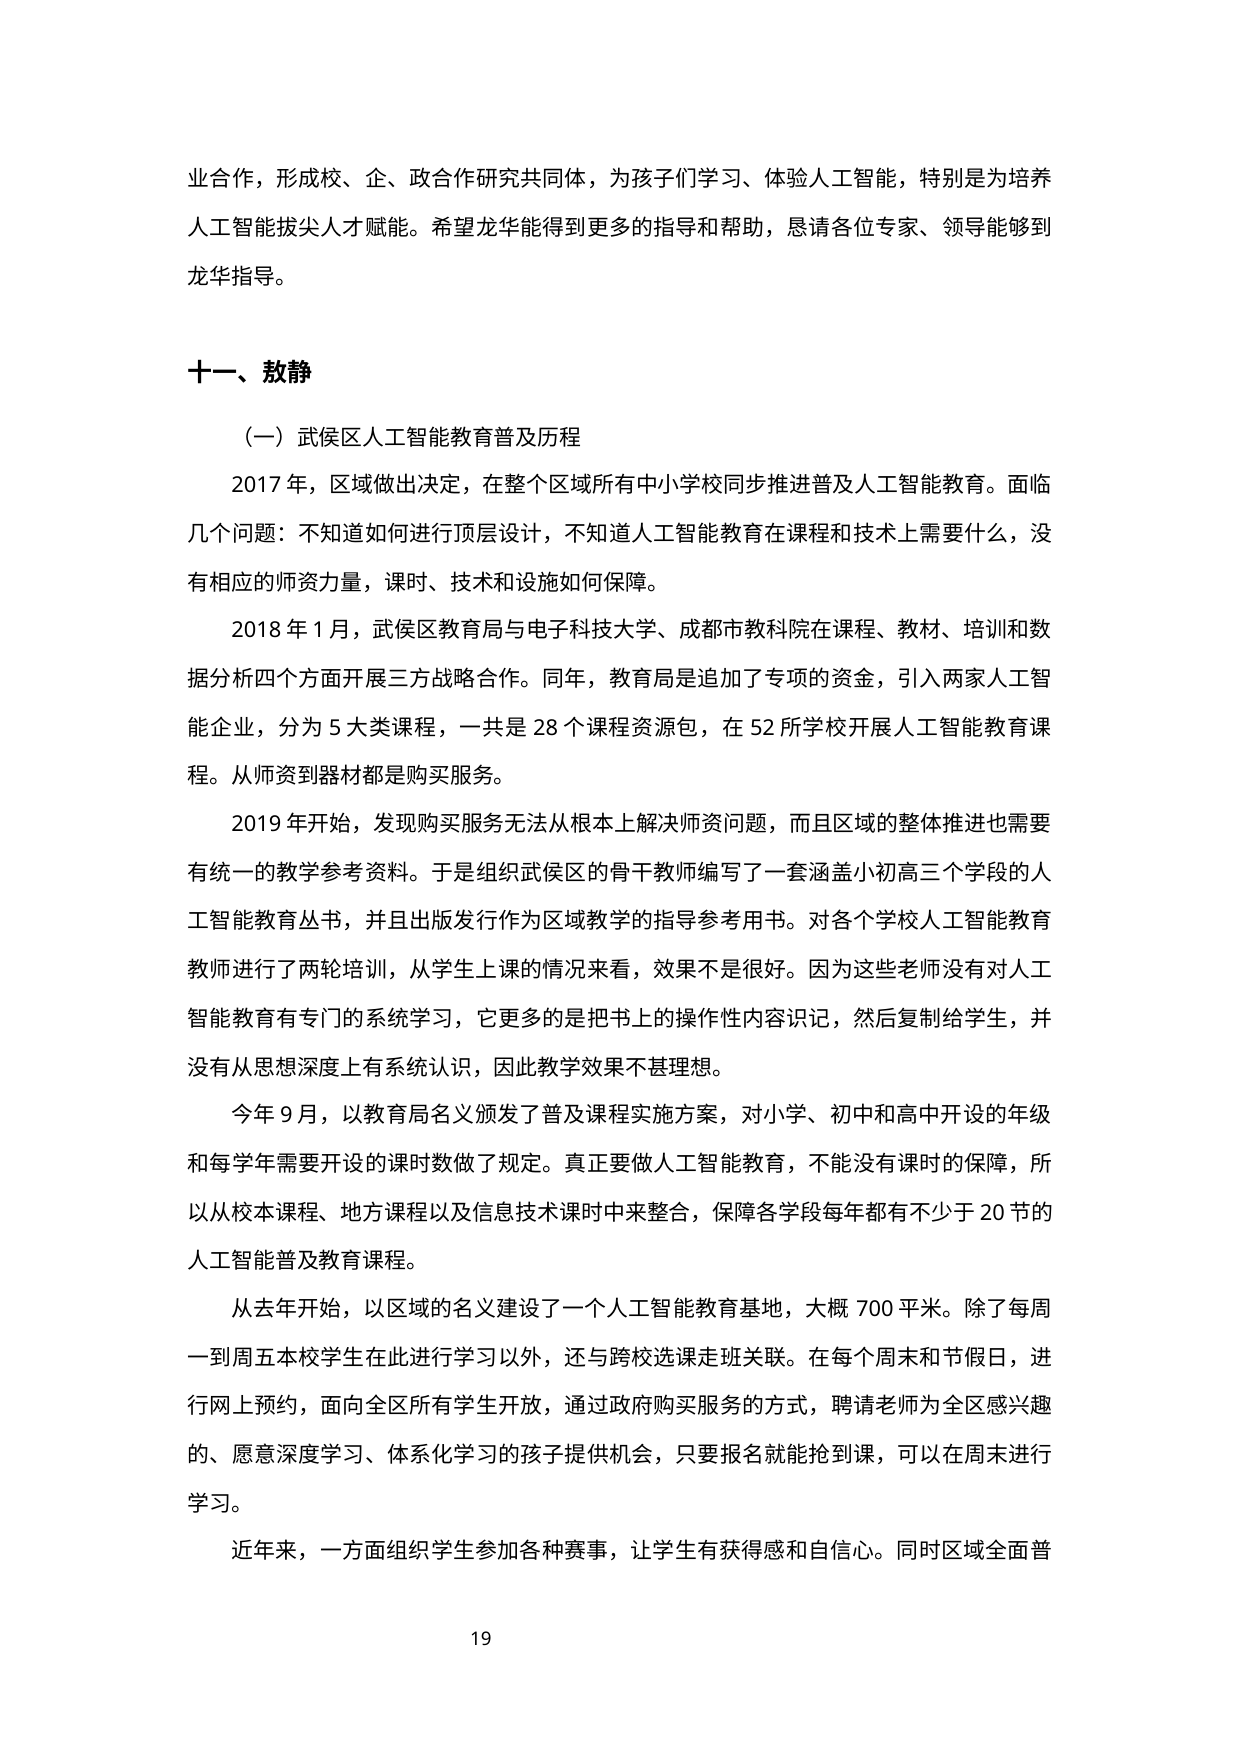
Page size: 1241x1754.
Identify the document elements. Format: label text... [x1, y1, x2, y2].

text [187, 162, 1053, 292]
text 2017年，区域做出决定，在整个区域所有中小学校同步推进普及人工智能教育。面临几个问题：不知道如何进行顶层设计，不知道人工智能教育在课程和技术上需要什么，没有相应的师资力量，课时、技术和设施如何保障。 [187, 468, 1053, 598]
text 2019年开始，发现购买服务无法从根本上解决师资问题，而且区域的整体推进也需要有统一的教学参考资料。于是组织武侯区的骨干教师编写了一套涵盖小初高三个学段的人工智能教育丛书，并且出版发行作为区域教学的指导参考用书。对各个学校人工智能教育教师进行了两轮培训，从学生上课的情况来看，效果不是很好。因为这些老师没有对人工智能教育有专门的系统学习，它更多的是把书上的操作性内容识记，然后复制给学生，并没有从思想深度上有系统认识，因此教学效果不甚理想。 [187, 807, 1053, 1083]
text 今年9月，以教育局名义颁发了普及课程实施方案，对小学、初中和高中开设的年级和每学年需要开设的课时数做了规定。真正要做人工智能教育，不能没有课时的保障，所以从校本课程、地方课程以及信息技术课时中来整合，保障各学段每年都有不少于20节的人工智能普及教育课程。 [187, 1098, 1053, 1276]
text 十一、敖静 [187, 339, 1053, 404]
text 2018年1月，武侯区教育局与电子科技大学、成都市教科院在课程、教材、培训和数据分析四个方面开展三方战略合作。同年，教育局是追加了专项的资金，引入两家人工智能企业，分为5大类课程，一共是28个课程资源包，在52所学校开展人工智能教育课程。从师资到器材都是购买服务。 [187, 613, 1053, 792]
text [187, 1534, 1053, 1566]
text （一）武侯区人工智能教育普及历程 [187, 421, 1053, 453]
text 从去年开始，以区域的名义建设了一个人工智能教育基地，大概700平米。除了每周一到周五本校学生在此进行学习以外，还与跨校选课走班关联。在每个周末和节假日，进行网上预约，面向全区所有学生开放，通过政府购买服务的方式，聘请老师为全区感兴趣的、愿意深度学习、体系化学习的孩子提供机会，只要报名就能抢到课，可以在周末进行学习。 [187, 1291, 1053, 1519]
